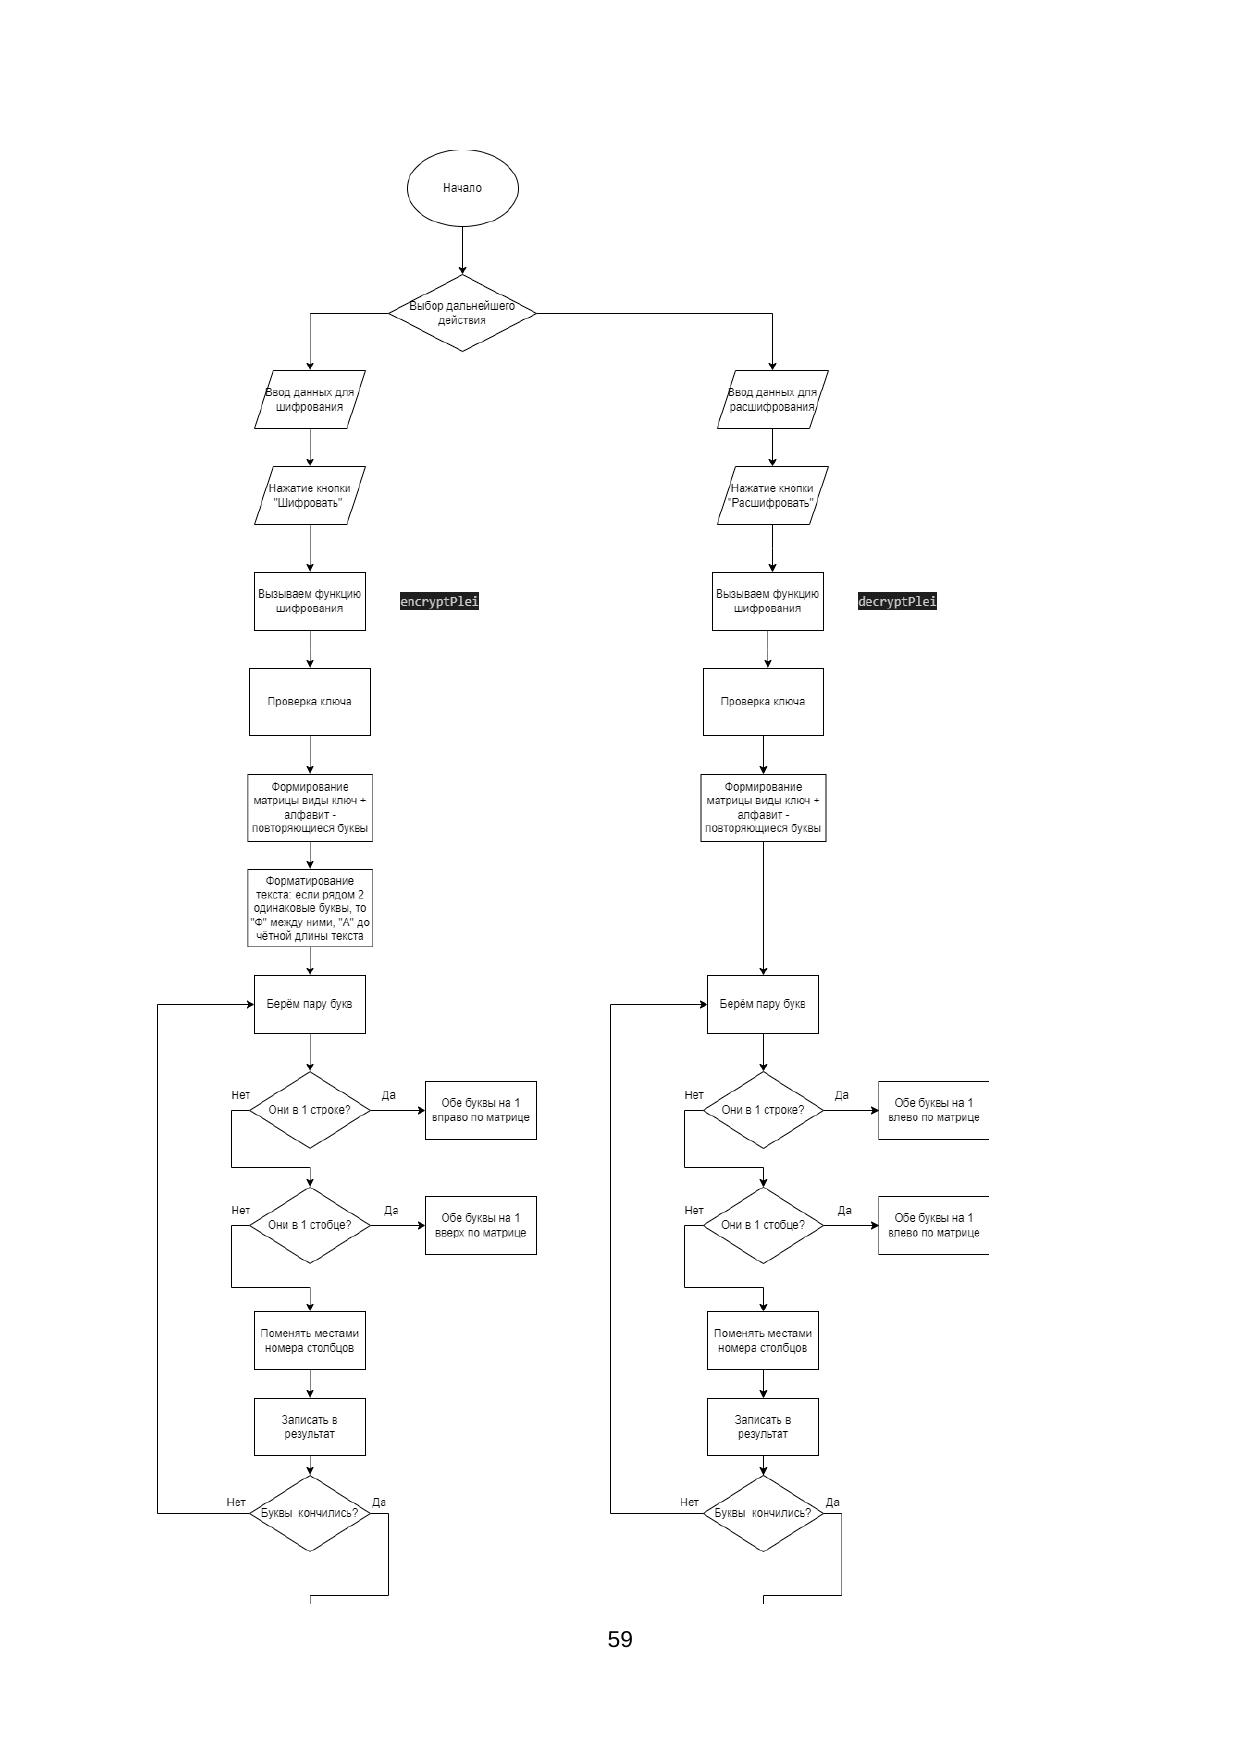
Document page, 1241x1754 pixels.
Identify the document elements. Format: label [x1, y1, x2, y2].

picture [150, 150, 989, 1604]
